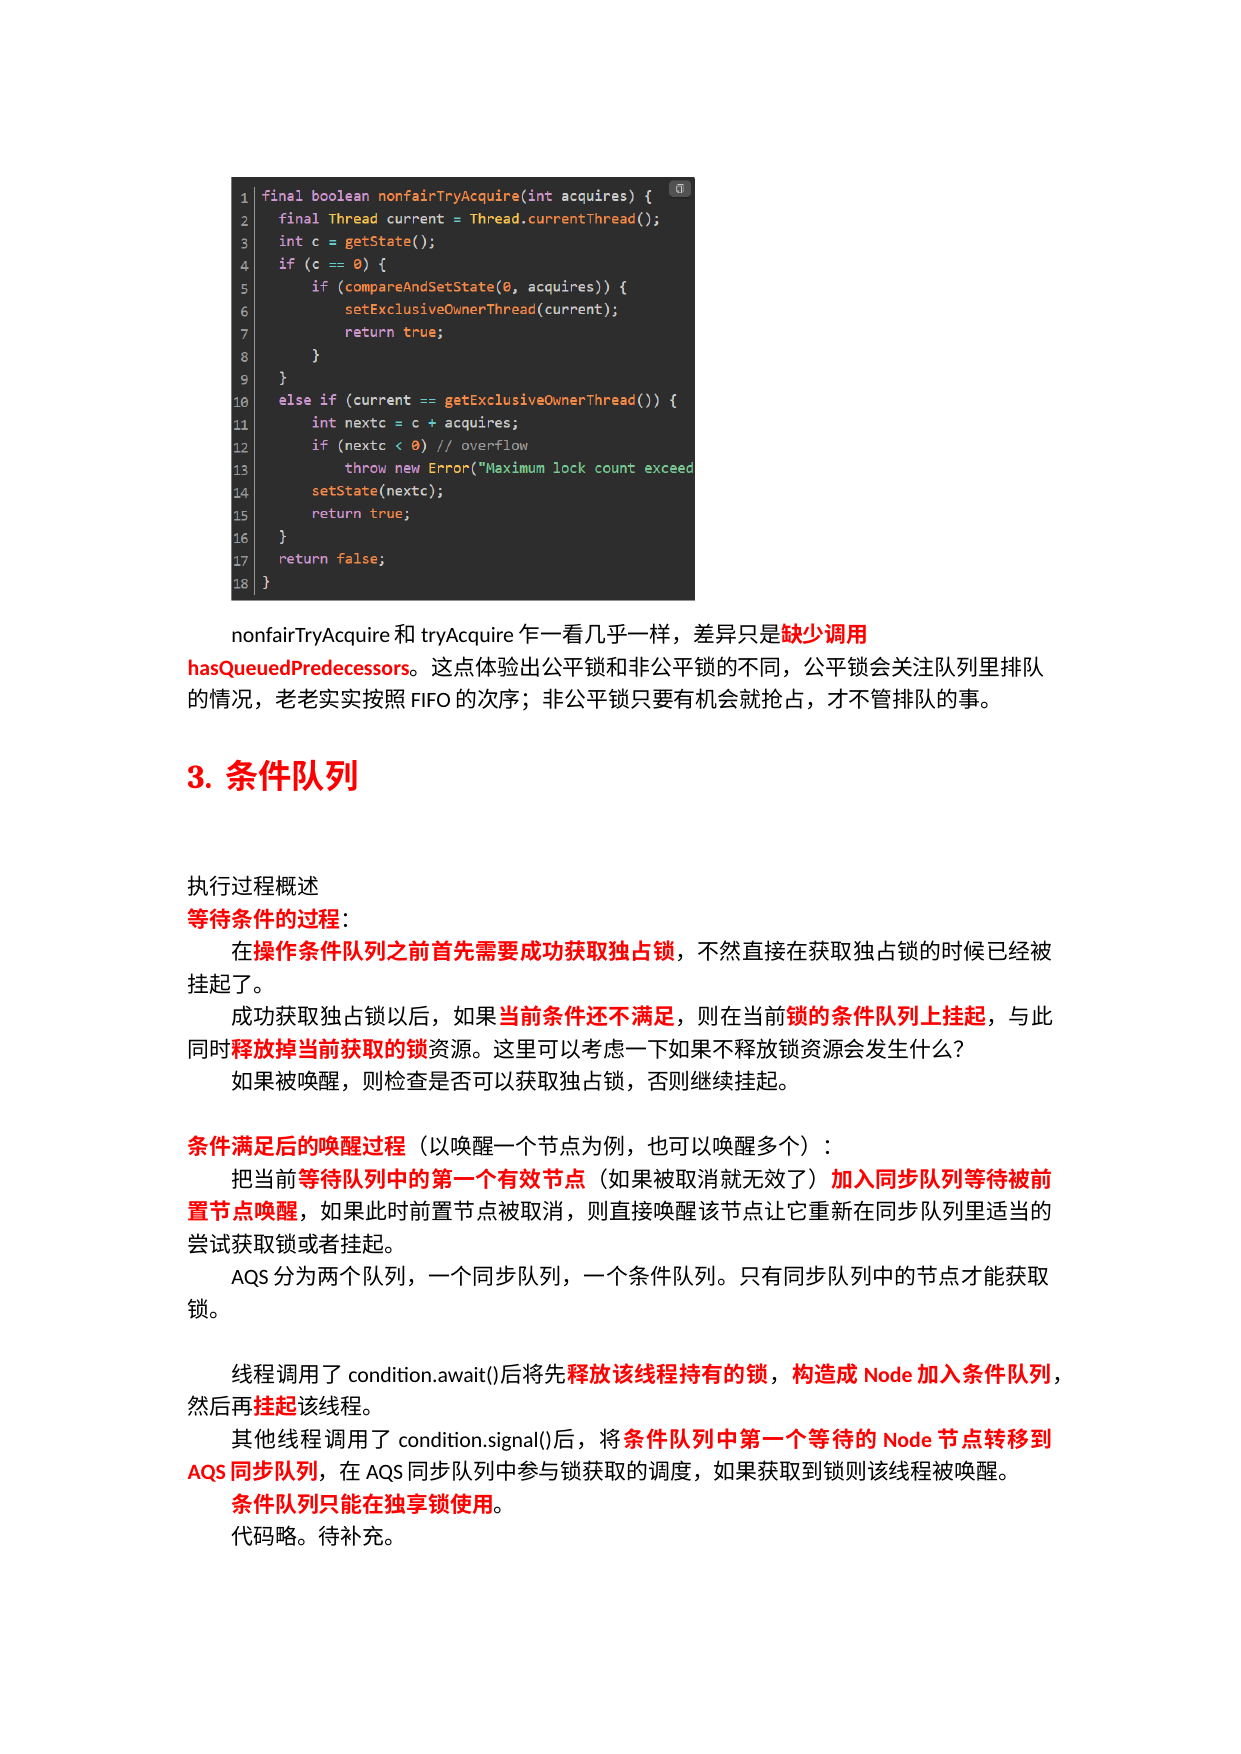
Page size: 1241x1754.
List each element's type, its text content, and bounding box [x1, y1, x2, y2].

text 把当前等待队列中的第一个有效节点（如果被取消就无效了）加入同步队列等待被前置节点唤醒，如果此时前置节点被取消，则直接唤醒该节点让它重新在同步队列里适当的尝试获取锁或者挂起。 [187, 1161, 1053, 1259]
text nonfairTryAcquire和tryAcquire乍一看几乎一样，差异只是缺少调用hasQueuedPredecessors。这点体验出公平锁和非公平锁的不同，公平锁会关注队列里排队的情况，老老实实按照FIFO的次序；非公平锁只要有机会就抢占，才不管排队的事。 [187, 617, 1053, 714]
text 条件队列只能在独享锁使用。 [187, 1486, 1053, 1519]
text 线程调用了condition.await()后将先释放该线程持有的锁，构造成Node加入条件队列，然后再挂起该线程。 [187, 1356, 1053, 1421]
text 如果被唤醒，则检查是否可以获取独占锁，否则继续挂起。 [187, 1064, 1053, 1096]
text 等待条件的过程： [187, 901, 1053, 934]
text AQS分为两个队列，一个同步队列，一个条件队列。只有同步队列中的节点才能获取锁。 [187, 1259, 1053, 1324]
subtitle 条件队列 [187, 742, 1053, 807]
text 代码略。待补充。 [187, 1519, 1053, 1551]
text 成功获取独占锁以后，如果当前条件还不满足，则在当前锁的条件队列上挂起，与此同时释放掉当前获取的锁资源。这里可以考虑一下如果不释放锁资源会发生什么？ [187, 999, 1053, 1064]
text 执行过程概述 [187, 869, 1053, 901]
text 条件满足后的唤醒过程（以唤醒一个节点为例，也可以唤醒多个）： [187, 1129, 1053, 1161]
text 其他线程调用了condition.signal()后，将条件队列中第一个等待的Node节点转移到AQS同步队列，在AQS同步队列中参与锁获取的调度，如果获取到锁则该线程被唤醒。 [187, 1421, 1053, 1486]
text 在操作条件队列之前首先需要成功获取独占锁，不然直接在获取独占锁的时候已经被挂起了。 [187, 934, 1053, 999]
picture [231, 177, 695, 601]
